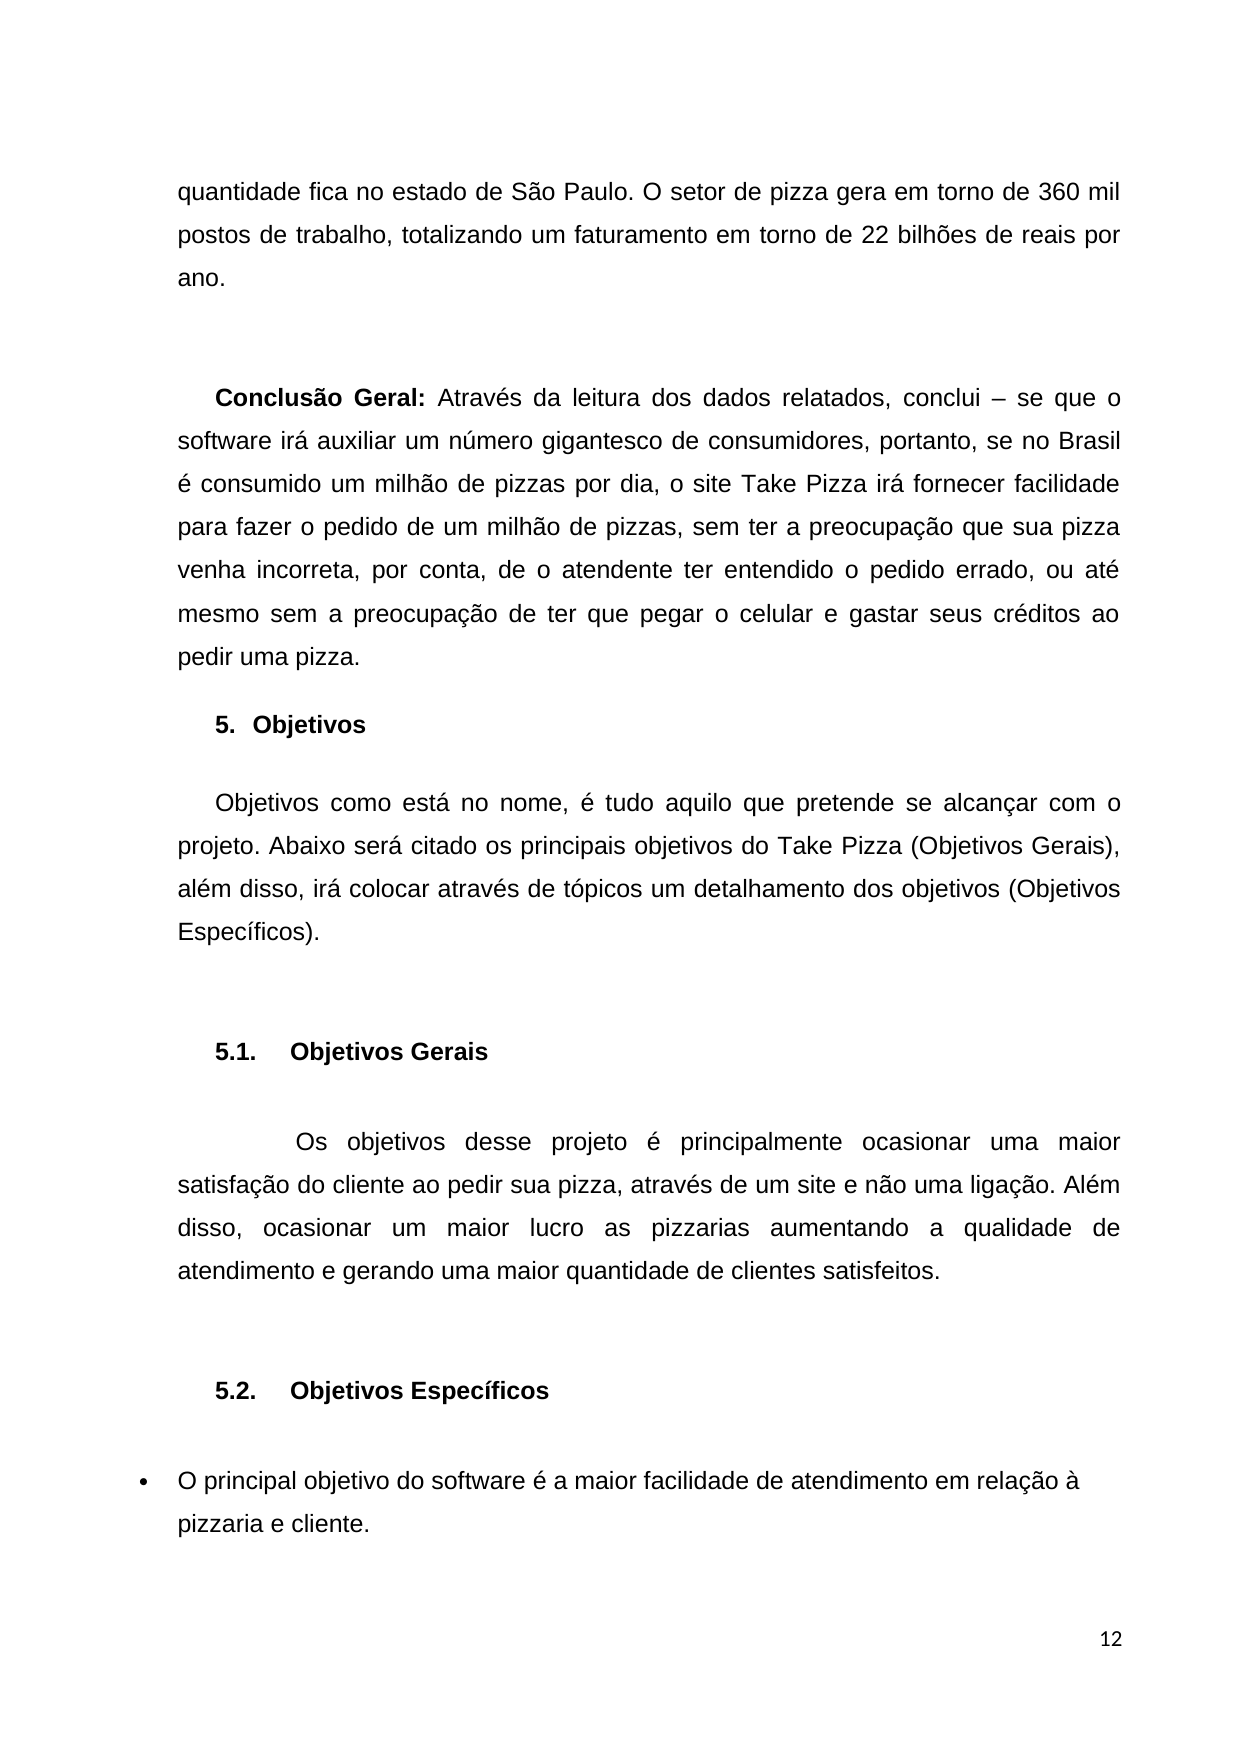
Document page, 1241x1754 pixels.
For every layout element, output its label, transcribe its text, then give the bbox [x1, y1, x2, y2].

text Conclusão Geral: Através da leitura dos dados relatados, conclui – se que o software irá auxiliar um número gigantesco de consumidores, portanto, se no Brasil é consumido um milhão de pizzas por dia, o site Take Pizza irá fornecer facilidade para fazer o pedido de um milhão de pizzas, sem ter a preocupação que sua pizza venha incorreta, por conta, de o atendente ter entendido o pedido errado, ou até mesmo sem a preocupação de ter que pegar o celular e gastar seus créditos ao pedir uma pizza. [177, 383, 1122, 671]
text Objetivos [215, 710, 1122, 739]
list O principal objetivo do software é a maior facilidade de atendimento em relação à pizzaria e cliente. [140, 1466, 1122, 1538]
text Os objetivos desse projeto é principalmente ocasionar uma maior satisfação do cliente ao pedir sua pizza, através de um site e não uma ligação. Além disso, ocasionar um maior lucro as pizzarias aumentando a qualidade de atendimento e gerando uma maior quantidade de clientes satisfeitos. [177, 1127, 1122, 1285]
text Objetivos Gerais [215, 1037, 1122, 1066]
text Objetivos Específicos [215, 1376, 1122, 1404]
text Objetivos como está no nome, é tudo aquilo que pretende se alcançar com o projeto. Abaixo será citado os principais objetivos do Take Pizza (Objetivos Gerais), além disso, irá colocar através de tópicos um detalhamento dos objetivos (Objetivos Específicos). [177, 788, 1122, 946]
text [177, 177, 1122, 292]
